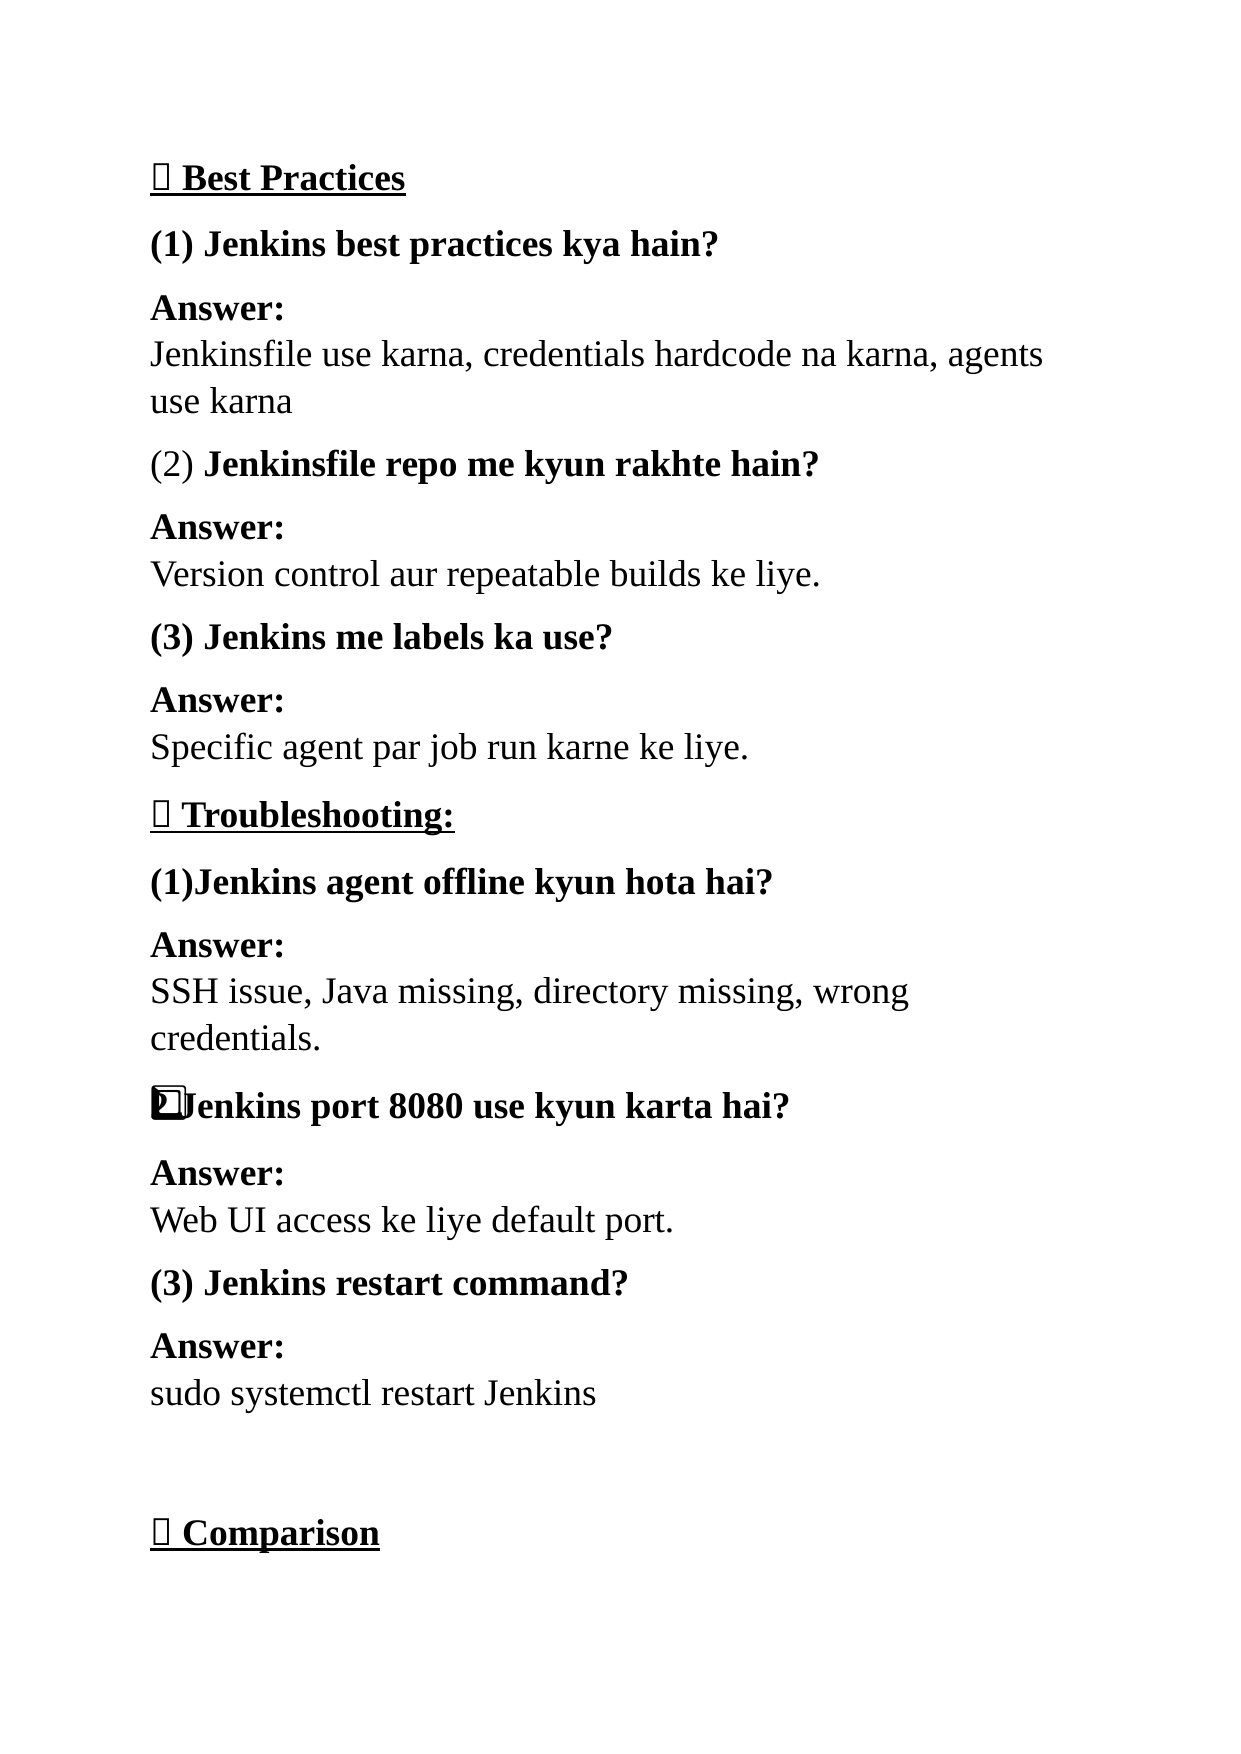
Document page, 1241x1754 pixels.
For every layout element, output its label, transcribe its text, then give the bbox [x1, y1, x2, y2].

text 🔹 Troubleshooting: [150, 787, 1090, 838]
text (1) Jenkins best practices kya hain? [150, 222, 1090, 265]
text (3) Jenkins restart command? [150, 1260, 1090, 1303]
text 🔹 Comparison [150, 1505, 1090, 1556]
text Answer: Version control aur repeatable builds ke liye. [150, 504, 1090, 594]
text (2) Jenkinsfile repo me kyun rakhte hain? [150, 441, 1090, 484]
text Answer: SSH issue, Java missing, directory missing, wrong credentials. [150, 922, 1090, 1059]
text (1)Jenkins agent offline kyun hota hai? [150, 859, 1090, 902]
text Answer: Specific agent par job run karne ke liye. [150, 678, 1090, 767]
text Answer: Web UI access ke liye default port. [150, 1151, 1090, 1240]
text Answer: Jenkinsfile use karna, credentials hardcode na karna, agents use karna [150, 285, 1090, 421]
text Answer: sudo systemctl restart Jenkins [150, 1323, 1090, 1413]
text 2️⃣ Jenkins port 8080 use kyun karta hai? [150, 1079, 1090, 1130]
text (3) Jenkins me labels ka use? [150, 614, 1090, 657]
text 🔹 Best Practices [150, 150, 1090, 201]
